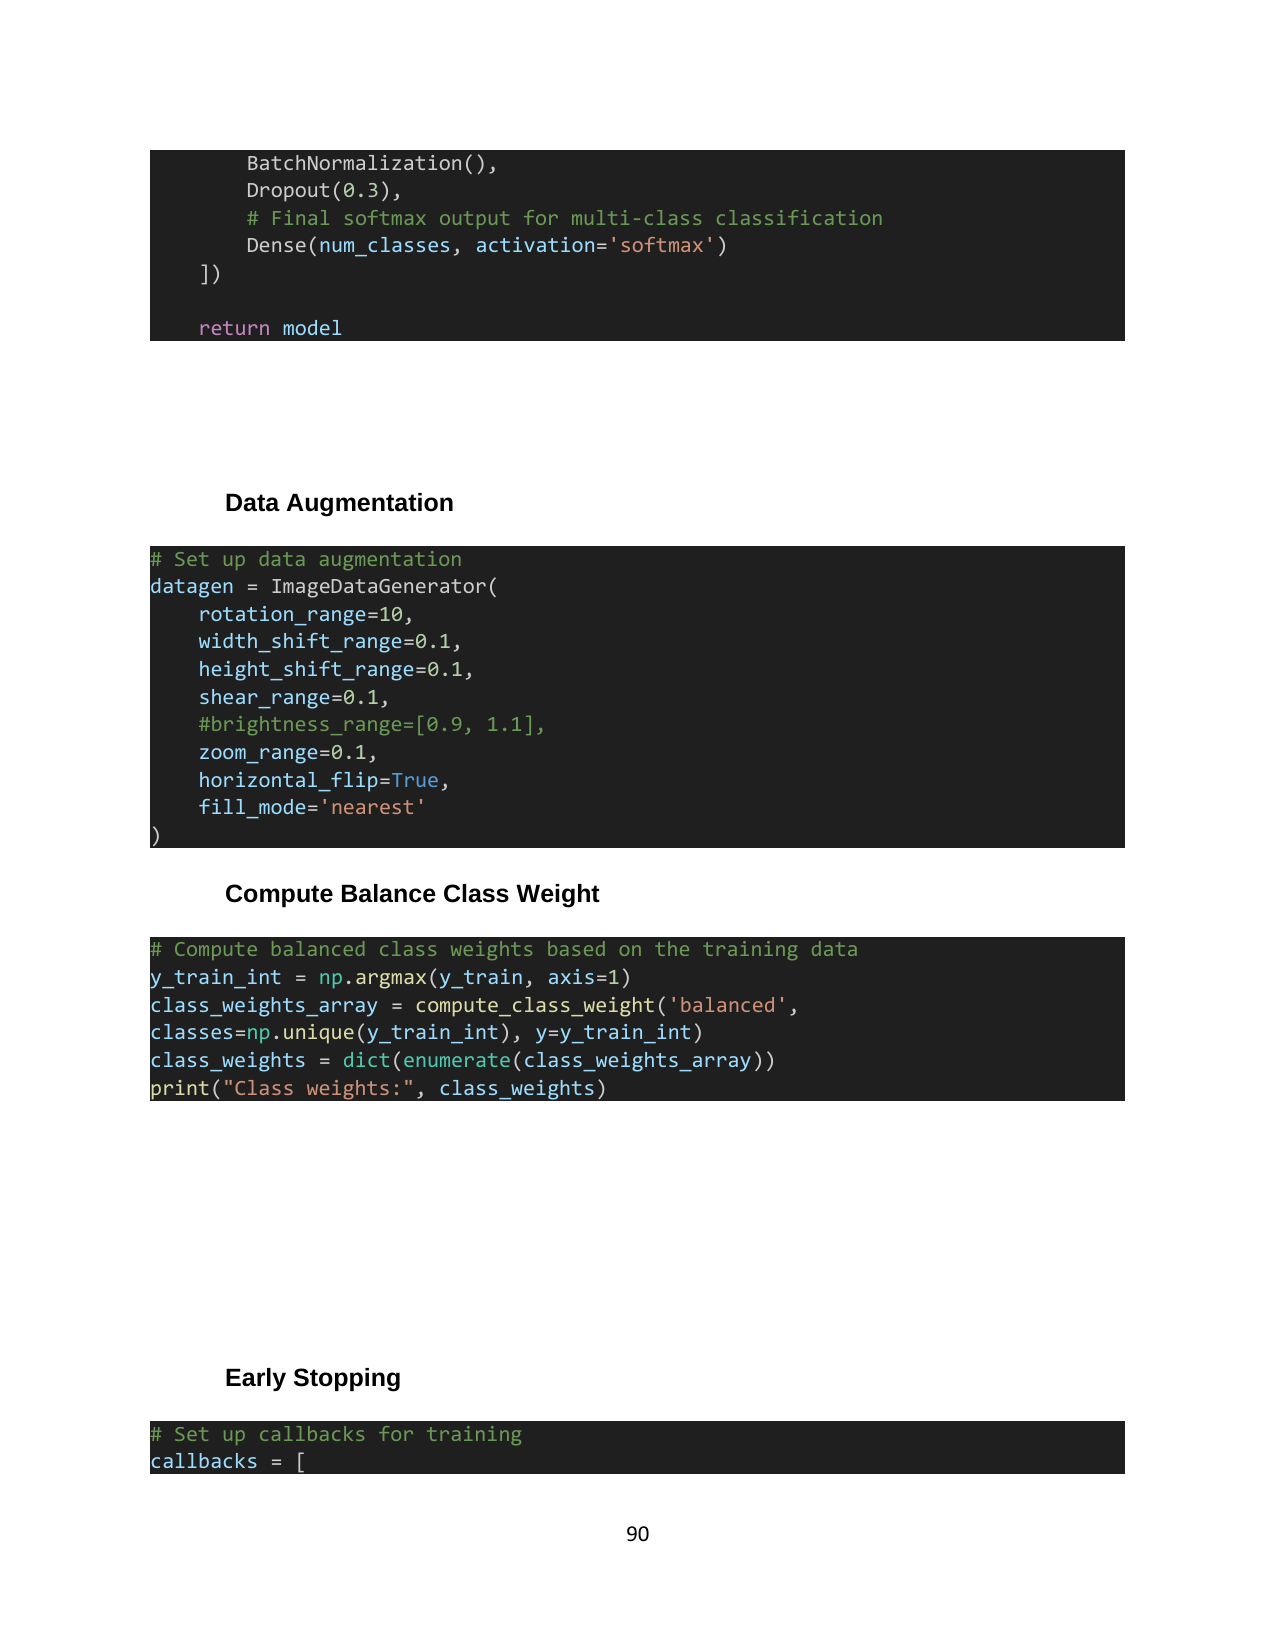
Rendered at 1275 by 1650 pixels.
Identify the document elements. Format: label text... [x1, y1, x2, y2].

text # Final softmax output for multi-class classification [150, 205, 1125, 231]
text # Set up data augmentation [150, 546, 1125, 572]
text callbacks = [ [150, 1449, 1125, 1474]
text shear_range=0.1, [150, 684, 1125, 710]
text horizontal_flip=True, [150, 767, 1125, 793]
text y_train_int = np.argmax(y_train, axis=1) [150, 964, 1125, 990]
text Dense(num_classes, activation='softmax') [150, 233, 1125, 258]
text # Set up callbacks for training [150, 1421, 1125, 1447]
text Dropout(0.3), [150, 178, 1125, 203]
text rotation_range=10, [150, 601, 1125, 627]
text fill_mode='nearest' [150, 794, 1125, 820]
text Compute Balance Class Weight [150, 879, 1125, 908]
text ) [150, 822, 1125, 848]
text height_shift_range=0.1, [150, 657, 1125, 682]
text datagen = ImageDataGenerator( [150, 574, 1125, 599]
text class_weights_array = compute_class_weight('balanced', classes=np.unique(y_train_int), y=y_train_int) [150, 992, 1125, 1045]
text BatchNormalization(), [150, 150, 1125, 176]
text Data Augmentation [150, 488, 1125, 517]
text ]) [150, 260, 1125, 286]
text #brightness_range=[0.9, 1.1], [150, 712, 1125, 737]
text Early Stopping [150, 1363, 1125, 1392]
text class_weights = dict(enumerate(class_weights_array)) [150, 1047, 1125, 1073]
text return model [150, 316, 1125, 341]
text width_shift_range=0.1, [150, 629, 1125, 654]
text zoom_range=0.1, [150, 739, 1125, 765]
text # Compute balanced class weights based on the training data [150, 937, 1125, 962]
text print("Class weights:", class_weights) [150, 1075, 1125, 1101]
